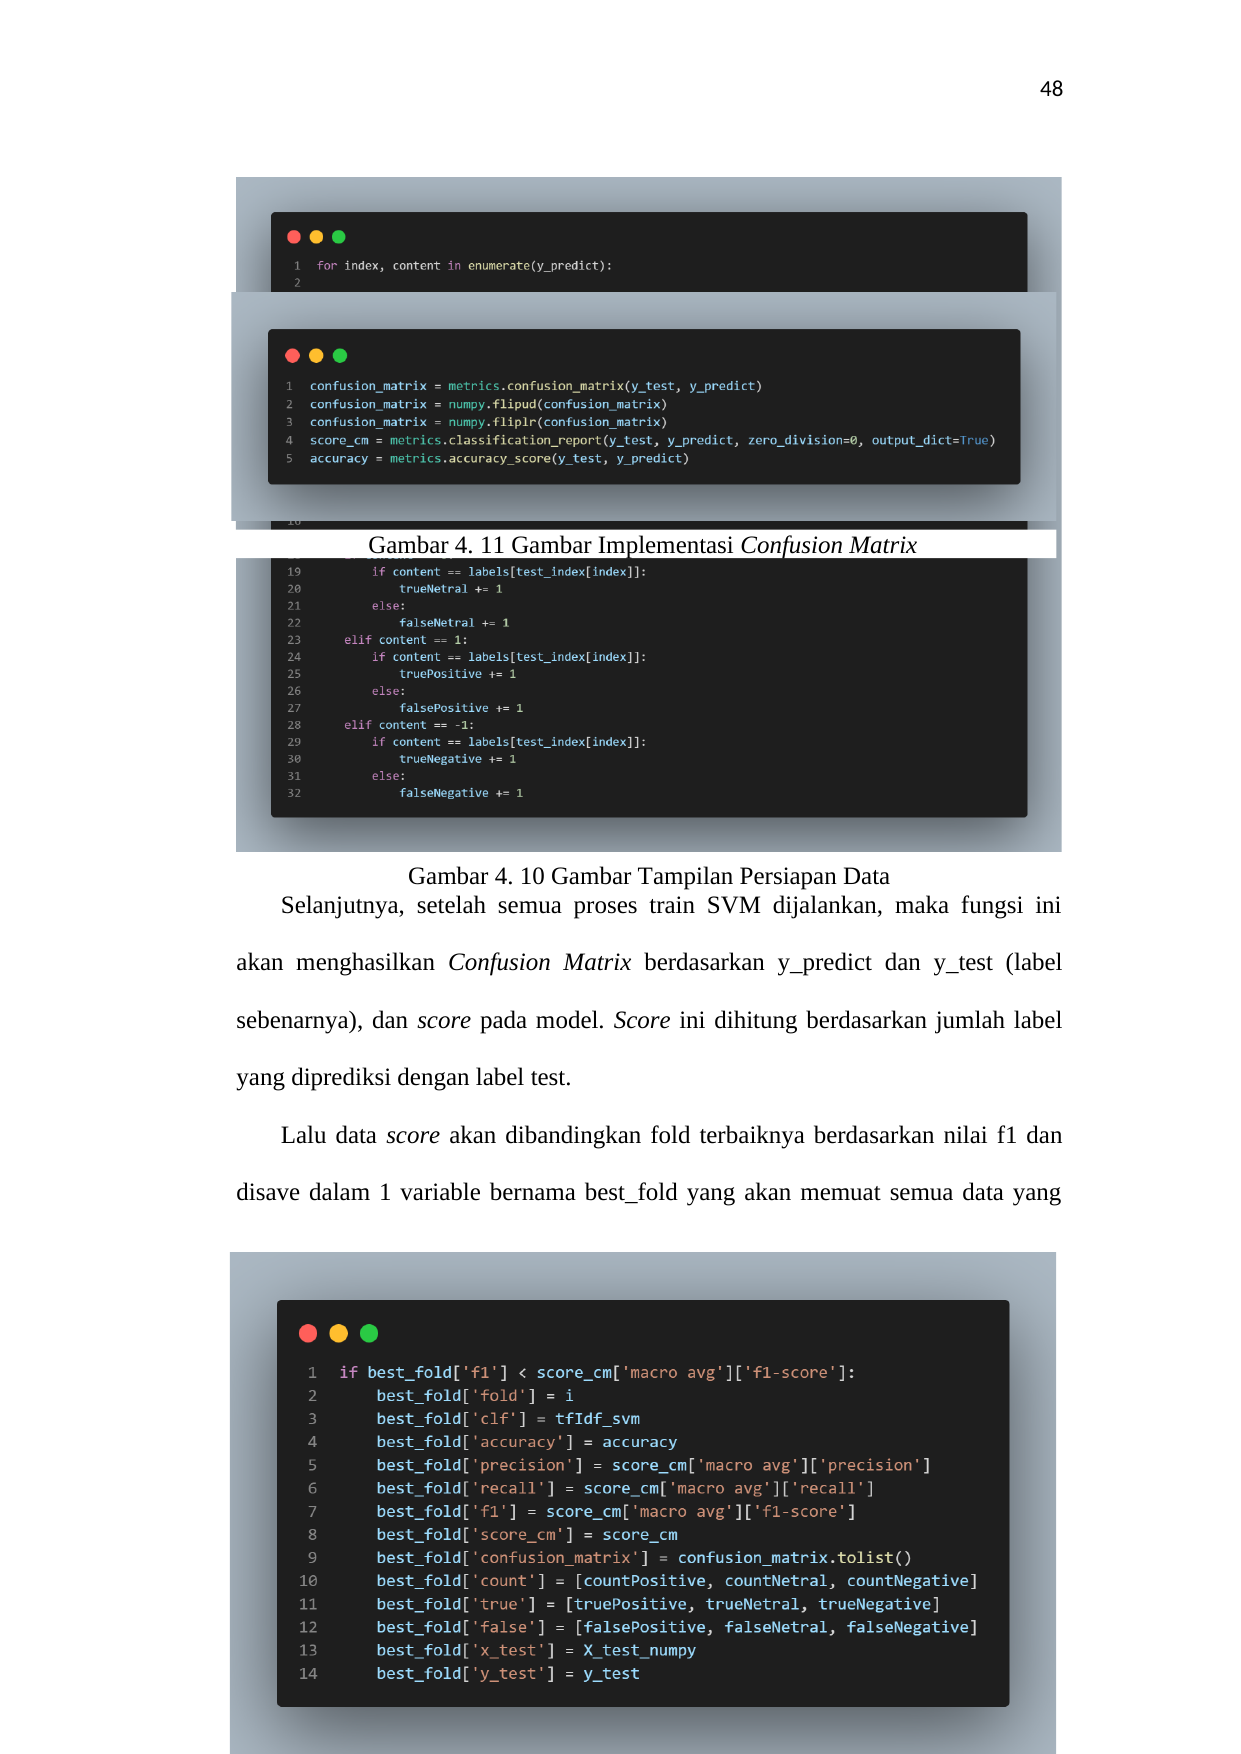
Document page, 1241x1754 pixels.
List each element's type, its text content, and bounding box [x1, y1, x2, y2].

picture [231, 177, 1062, 852]
text Lalu data score akan dibandingkan fold terbaiknya berdasarkan nilai f1 dan disave dalam 1 variable bernama best_fold yang akan memuat semua data yang ada dalam sebuah fold tersebut, data tersebut antara lain f1-score, accuracy, model, precision, recall, Confusion Matrix, jumlah prediksi per label, jumlah prediksi salah dan benar, x_test dan y_test. Fold terbaik ditentukan berdasarkan f1-score saat data False Negative (FN) dan False Positive (FP) sangat tidak mendekati . [236, 1120, 1063, 1206]
picture [229, 1252, 1057, 1754]
